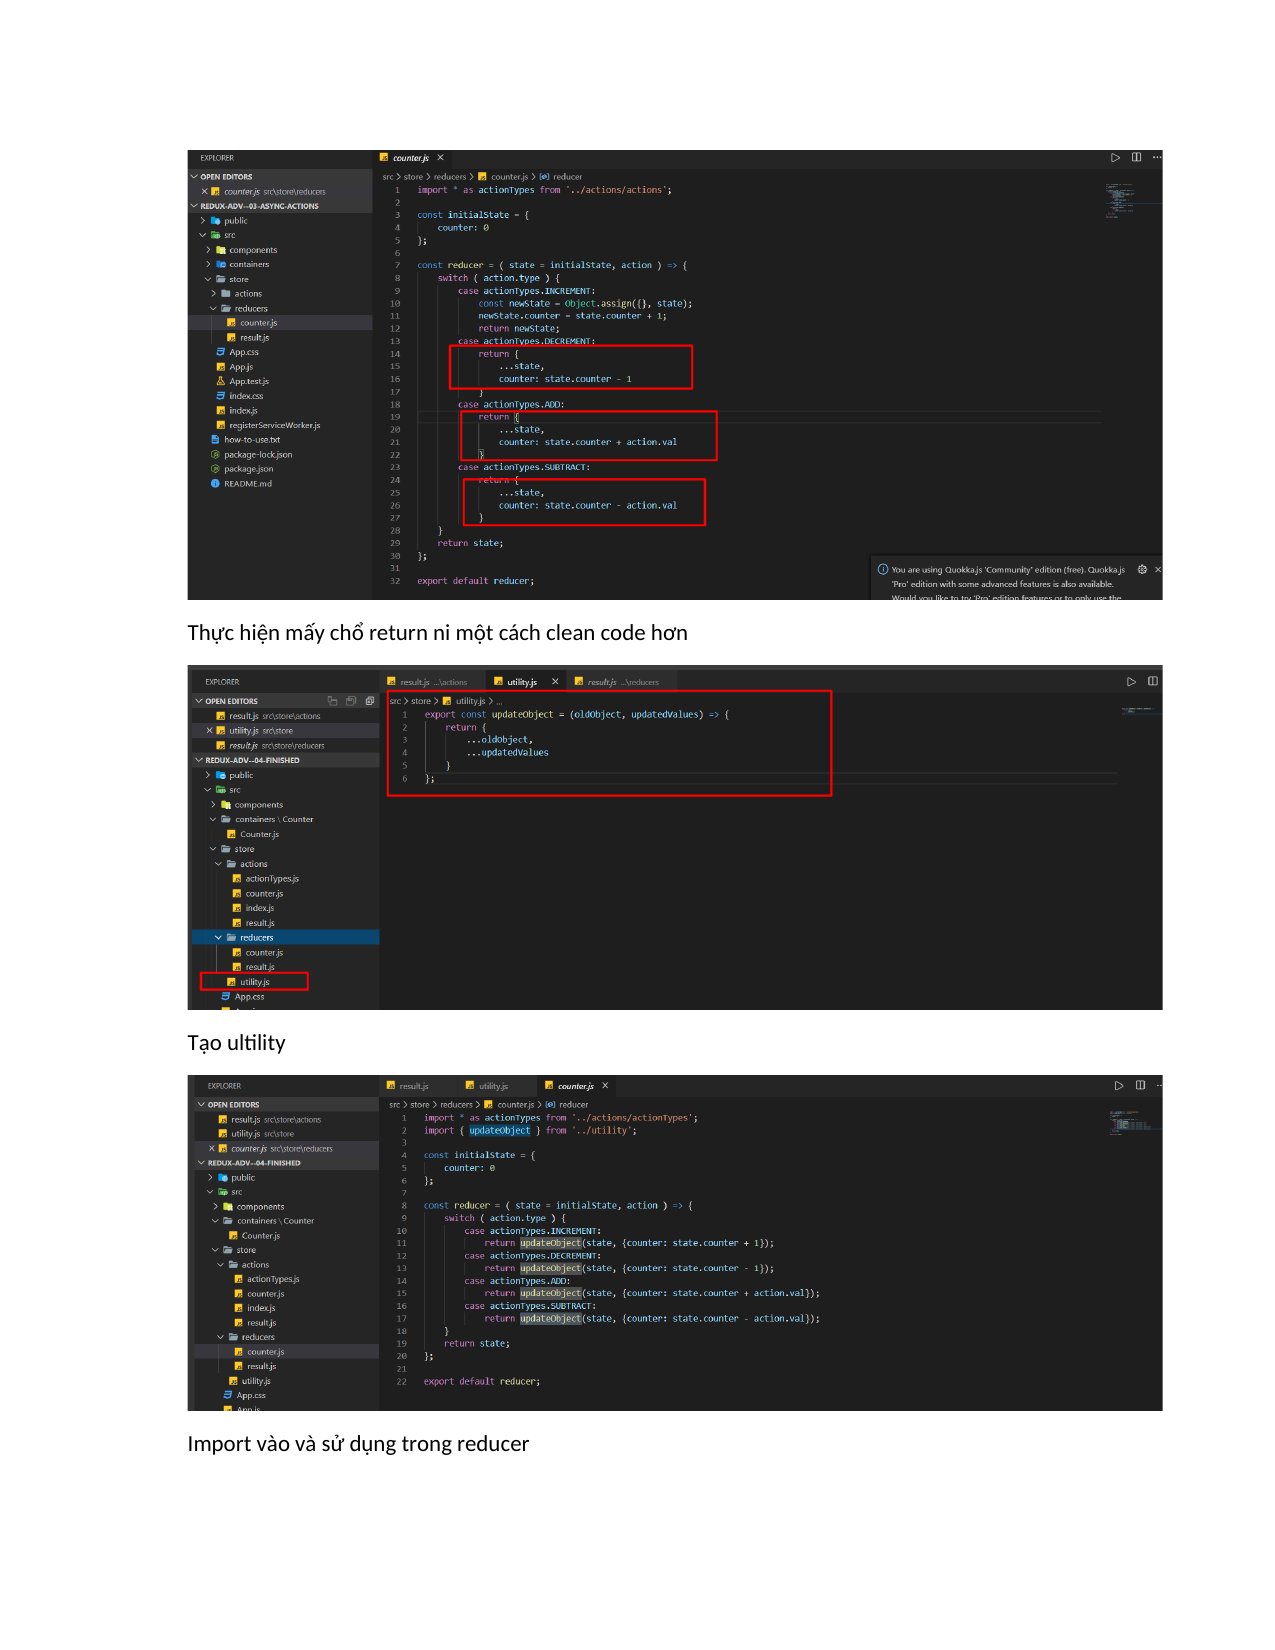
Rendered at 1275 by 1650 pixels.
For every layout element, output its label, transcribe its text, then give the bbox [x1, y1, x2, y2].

picture [187, 1075, 1163, 1411]
text Import vào và sử dụng trong reducer [187, 1429, 1125, 1458]
text Tạo ultility [187, 1028, 1125, 1056]
picture [187, 150, 1163, 600]
picture [187, 665, 1163, 1010]
text Thực hiện mấy chổ return ni một cách clean code hơn [187, 618, 1125, 646]
